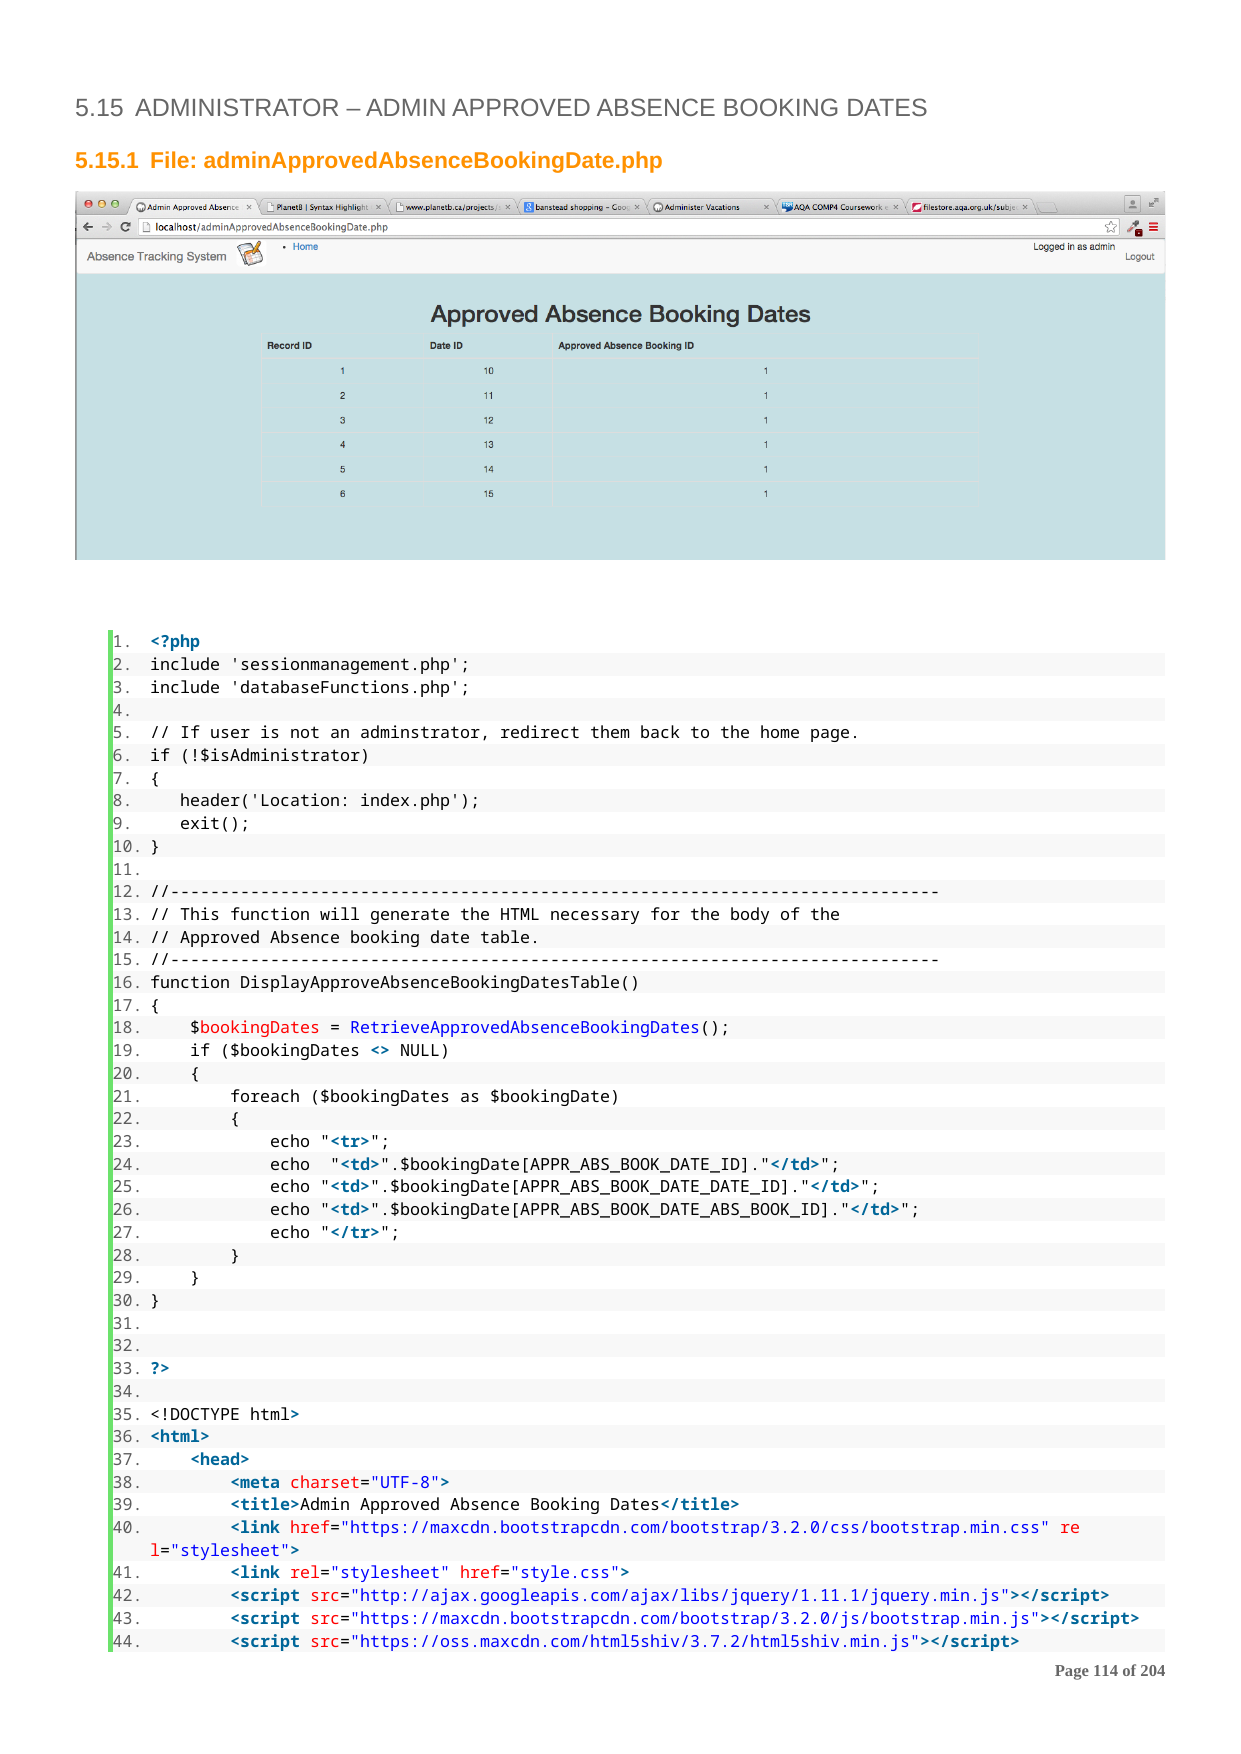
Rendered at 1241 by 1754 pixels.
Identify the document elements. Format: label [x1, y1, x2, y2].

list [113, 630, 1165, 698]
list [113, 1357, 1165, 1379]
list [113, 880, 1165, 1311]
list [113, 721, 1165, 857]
picture [75, 191, 1166, 560]
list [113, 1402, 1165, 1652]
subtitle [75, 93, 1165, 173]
